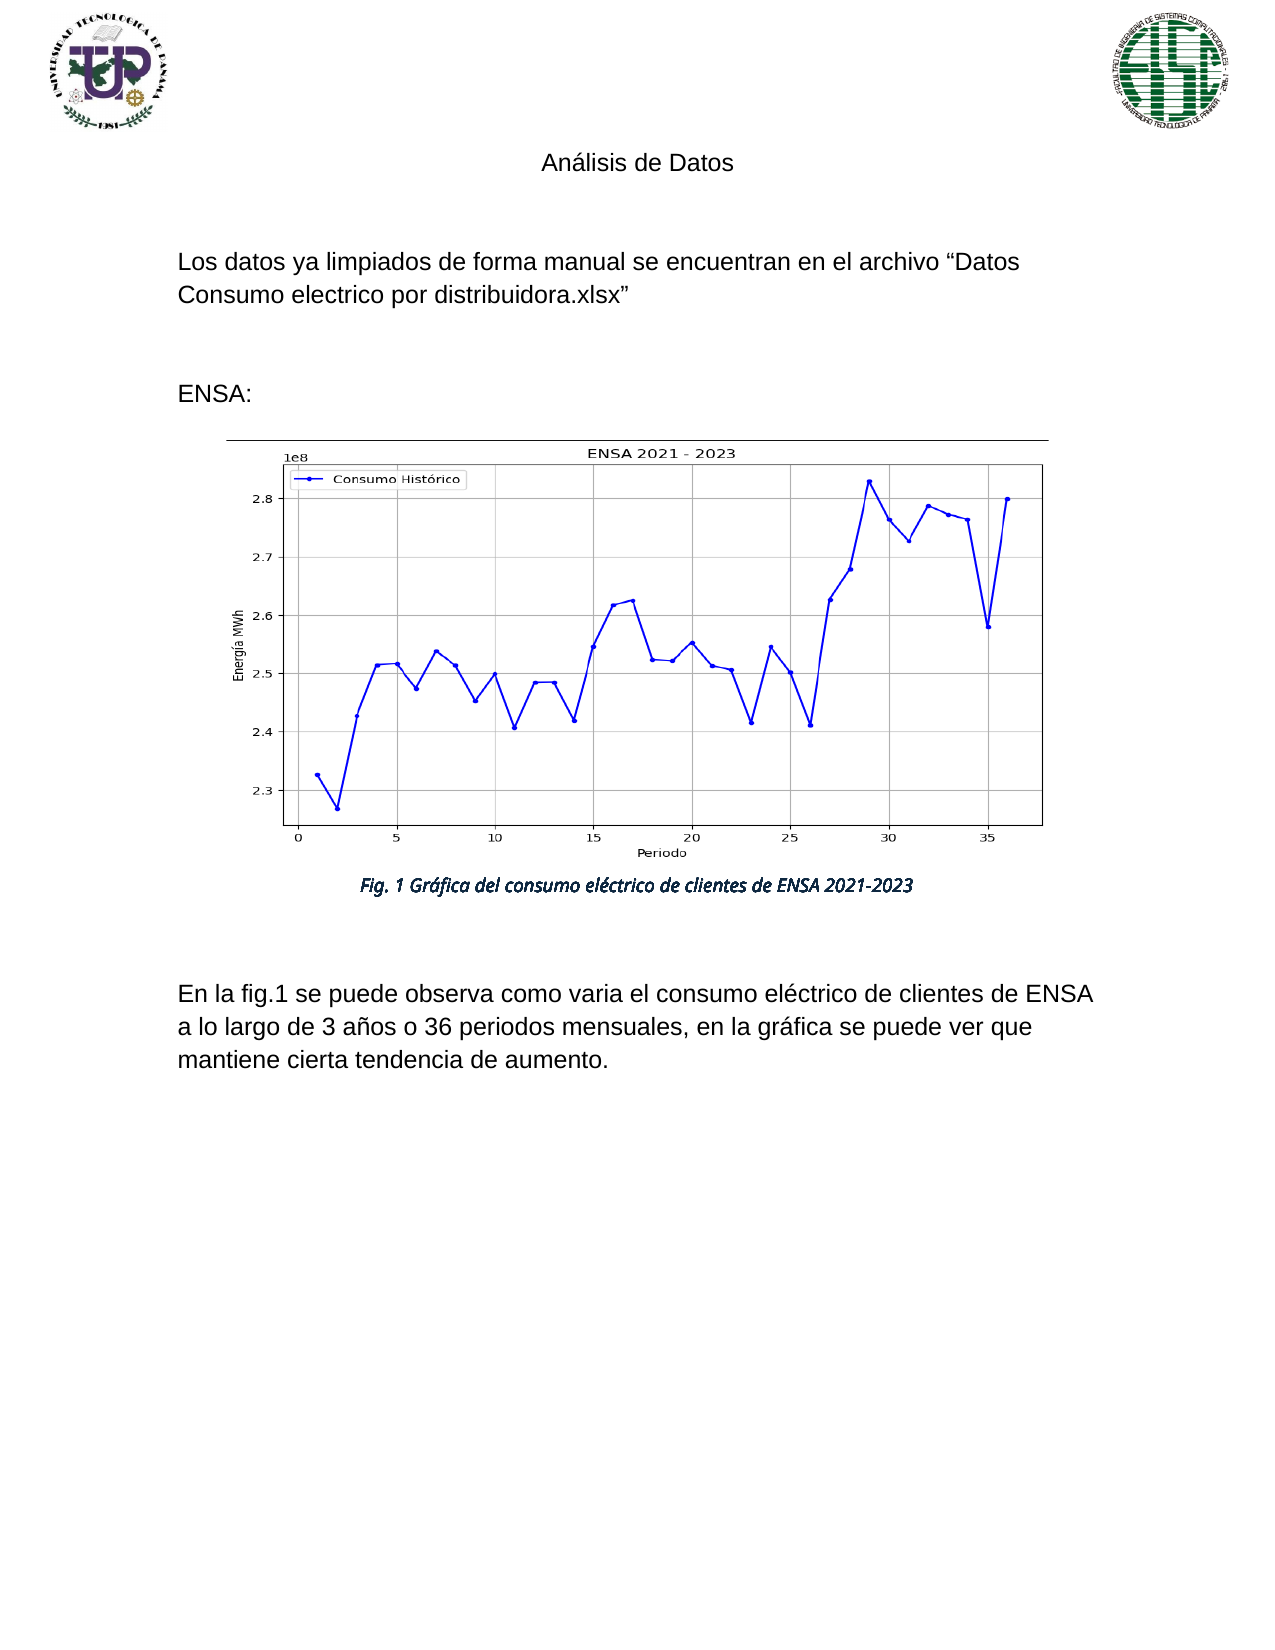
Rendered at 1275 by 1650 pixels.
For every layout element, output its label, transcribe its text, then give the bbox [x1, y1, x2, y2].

text Análisis de Datos [177, 148, 1098, 176]
text En la fig.1 se puede observa como varia el consumo eléctrico de clientes de ENSA a lo largo de 3 años o 36 periodos mensuales, en la gráfica se puede ver que mantiene cierta tendencia de aumento. [177, 979, 1098, 1074]
picture [49, 12, 168, 132]
picture [1112, 12, 1229, 129]
picture [226, 440, 1049, 866]
text Los datos ya limpiados de forma manual se encuentran en el archivo “Datos Consumo electrico por distribuidora.xlsx” [177, 247, 1098, 309]
text ENSA: [177, 379, 1098, 408]
